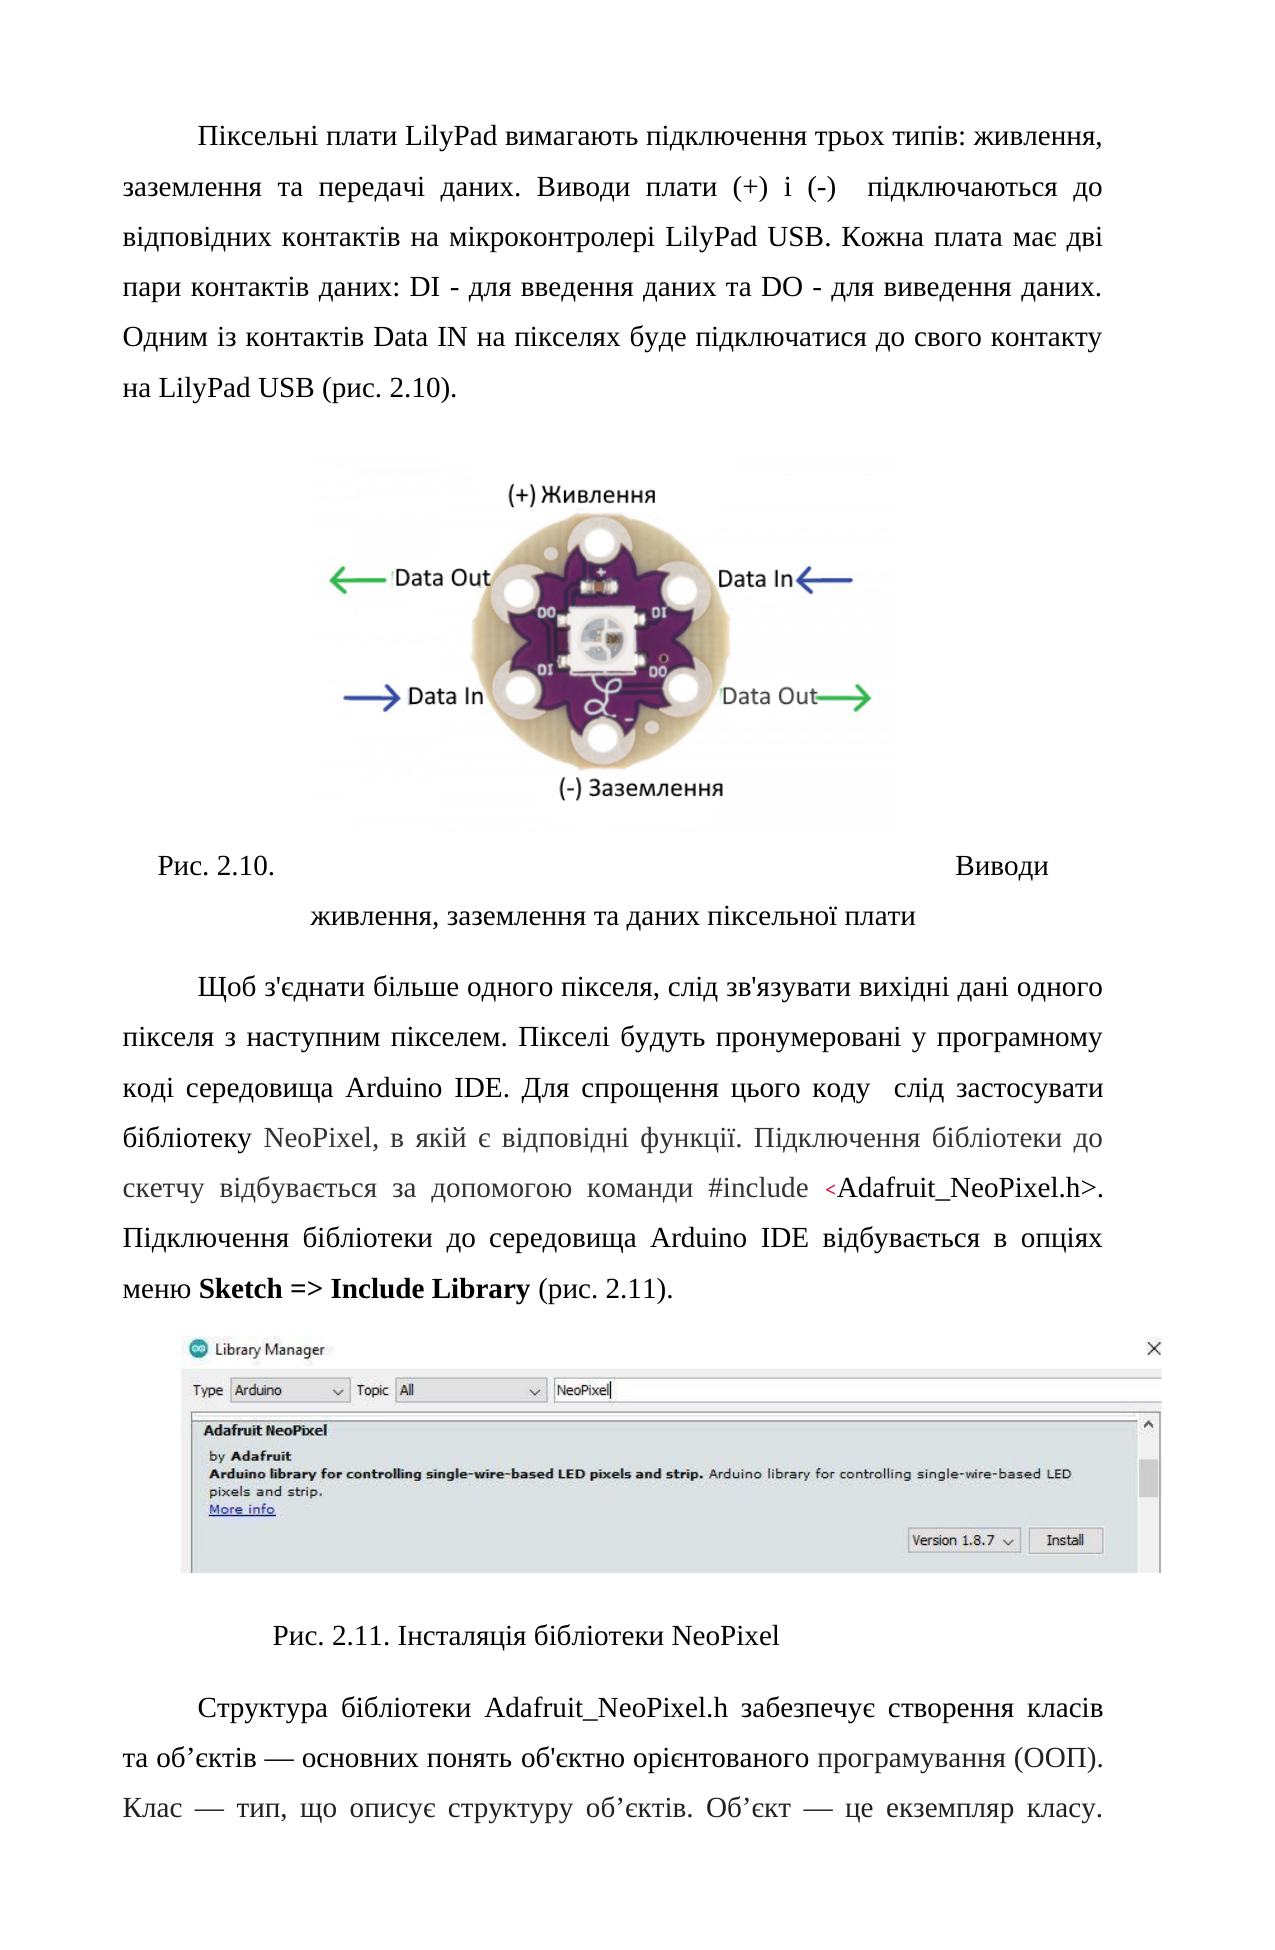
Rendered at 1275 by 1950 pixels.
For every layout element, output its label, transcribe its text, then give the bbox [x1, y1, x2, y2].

text Рис. 2.10. Виводи живлення, заземлення та даних піксельної плати [122, 848, 1104, 931]
picture [181, 1336, 1162, 1573]
text Рис. 2.11. Інсталяція бібліотеки NeoPixel [122, 1618, 1104, 1652]
picture [310, 453, 900, 848]
text Піксельні плати LilyPad вимагають підключення трьох типів: живлення, заземлення та передачі даних. Виводи плати (+) і (-) підключаються до відповідних контактів на мікроконтролері LilyPad USB. Кожна плата має дві пари контактів даних: DI - для введення даних та DO - для виведення даних. Одним із контактів Data IN на пікселях буде підключатися до свого контакту на LilyPad USB (рис. 2.10). [122, 118, 1104, 403]
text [122, 1690, 1104, 1824]
text Щоб з'єднати більше одного пікселя, слід зв'язувати вихідні дані одного пікселя з наступним пікселем. Пікселі будуть пронумеровані у програмному коді середовища Arduino IDE. Для спрощення цього коду слід застосувати бібліотеку NeoPixel, в якій є відповідні функції. Підключення бібліотеки до скетчу відбувається за допомогою команди #include <Adafruit_NeoPixel.h>. Підключення бібліотеки до середовища Arduino IDE відбувається в опціях меню Sketch => Include Library (рис. 2.11). [122, 969, 1104, 1304]
